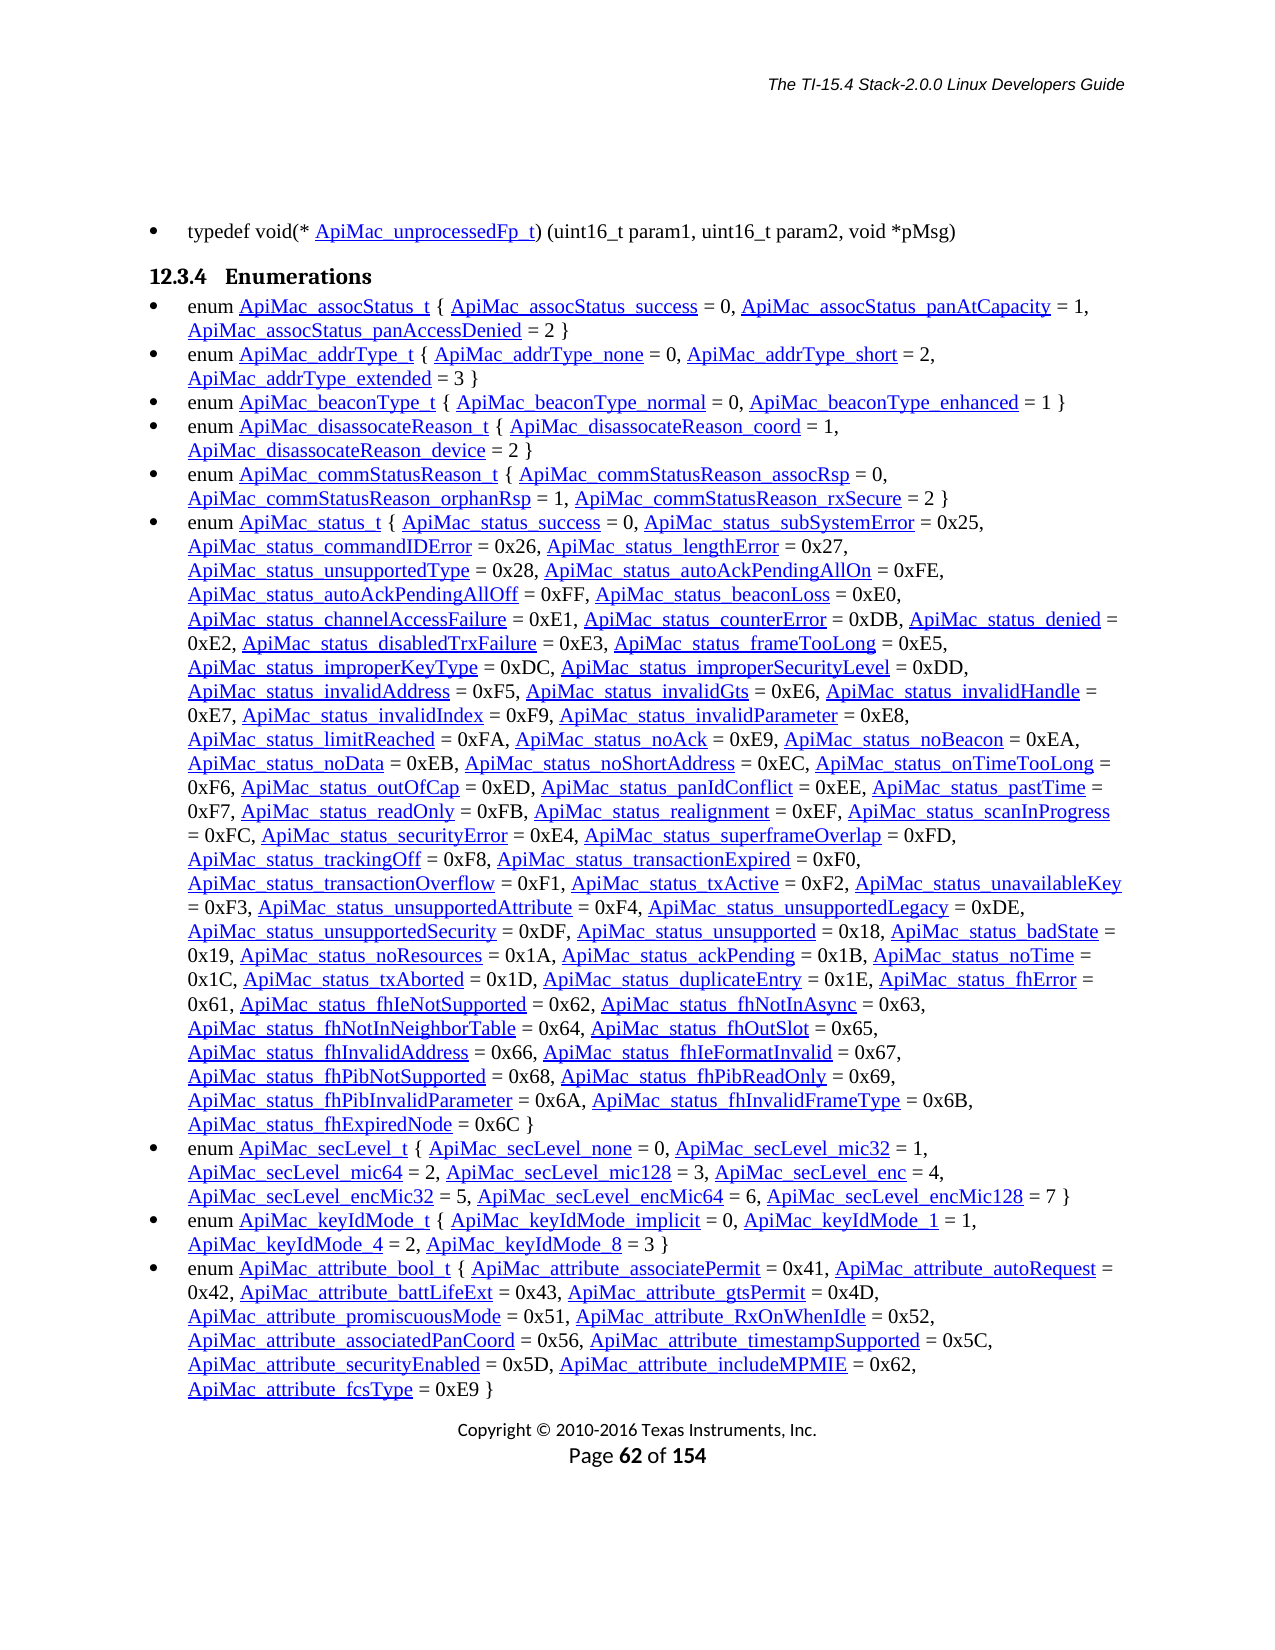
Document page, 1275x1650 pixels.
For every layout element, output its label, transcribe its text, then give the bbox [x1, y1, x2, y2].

list enum ApiMac_keyIdMode_t { ApiMac_keyIdMode_implicit = 0, ApiMac_keyIdMode_1 = 1, ApiMac_keyIdMode_4 = 2, ApiMac_keyIdMode_8 = 3 } [150, 1208, 1125, 1256]
list enum ApiMac_assocStatus_t { ApiMac_assocStatus_success = 0, ApiMac_assocStatus_panAtCapacity = 1, ApiMac_assocStatus_panAccessDenied = 2 } [150, 294, 1125, 342]
list enum ApiMac_status_t { ApiMac_status_success = 0, ApiMac_status_subSystemError = 0x25, ApiMac_status_commandIDError = 0x26, ApiMac_status_lengthError = 0x27, ApiMac_status_unsupportedType = 0x28, ApiMac_status_autoAckPendingAllOn = 0xFE, ApiMac_status_autoAckPendingAllOff = 0xFF, ApiMac_status_beaconLoss = 0xE0, ApiMac_status_channelAccessFailure = 0xE1, ApiMac_status_counterError = 0xDB, ApiMac_status_denied = 0xE2, ApiMac_status_disabledTrxFailure = 0xE3, ApiMac_status_frameTooLong = 0xE5, ApiMac_status_improperKeyType = 0xDC, ApiMac_status_improperSecurityLevel = 0xDD, ApiMac_status_invalidAddress = 0xF5, ApiMac_status_invalidGts = 0xE6, ApiMac_status_invalidHandle = 0xE7, ApiMac_status_invalidIndex = 0xF9, ApiMac_status_invalidParameter = 0xE8, ApiMac_status_limitReached = 0xFA, ApiMac_status_noAck = 0xE9, ApiMac_status_noBeacon = 0xEA, ApiMac_status_noData = 0xEB, ApiMac_status_noShortAddress = 0xEC, ApiMac_status_onTimeTooLong = 0xF6, ApiMac_status_outOfCap = 0xED, ApiMac_status_panIdConflict = 0xEE, ApiMac_status_pastTime = 0xF7, ApiMac_status_readOnly = 0xFB, ApiMac_status_realignment = 0xEF, ApiMac_status_scanInProgress = 0xFC, ApiMac_status_securityError = 0xE4, ApiMac_status_superframeOverlap = 0xFD, ApiMac_status_trackingOff = 0xF8, ApiMac_status_transactionExpired = 0xF0, ApiMac_status_transactionOverflow = 0xF1, ApiMac_status_txActive = 0xF2, ApiMac_status_unavailableKey = 0xF3, ApiMac_status_unsupportedAttribute = 0xF4, ApiMac_status_unsupportedLegacy = 0xDE, ApiMac_status_unsupportedSecurity = 0xDF, ApiMac_status_unsupported = 0x18, ApiMac_status_badState = 0x19, ApiMac_status_noResources = 0x1A, ApiMac_status_ackPending = 0x1B, ApiMac_status_noTime = 0x1C, ApiMac_status_txAborted = 0x1D, ApiMac_status_duplicateEntry = 0x1E, ApiMac_status_fhError = 0x61, ApiMac_status_fhIeNotSupported = 0x62, ApiMac_status_fhNotInAsync = 0x63, ApiMac_status_fhNotInNeighborTable = 0x64, ApiMac_status_fhOutSlot = 0x65, ApiMac_status_fhInvalidAddress = 0x66, ApiMac_status_fhIeFormatInvalid = 0x67, ApiMac_status_fhPibNotSupported = 0x68, ApiMac_status_fhPibReadOnly = 0x69, ApiMac_status_fhPibInvalidParameter = 0x6A, ApiMac_status_fhInvalidFrameType = 0x6B, ApiMac_status_fhExpiredNode = 0x6C } [150, 510, 1125, 1136]
list enum ApiMac_attribute_bool_t { ApiMac_attribute_associatePermit = 0x41, ApiMac_attribute_autoRequest = 0x42, ApiMac_attribute_battLifeExt = 0x43, ApiMac_attribute_gtsPermit = 0x4D, ApiMac_attribute_promiscuousMode = 0x51, ApiMac_attribute_RxOnWhenIdle = 0x52, ApiMac_attribute_associatedPanCoord = 0x56, ApiMac_attribute_timestampSupported = 0x5C, ApiMac_attribute_securityEnabled = 0x5D, ApiMac_attribute_includeMPMIE = 0x62, ApiMac_attribute_fcsType = 0xE9 } [150, 1256, 1125, 1401]
list enum ApiMac_commStatusReason_t { ApiMac_commStatusReason_assocRsp = 0, ApiMac_commStatusReason_orphanRsp = 1, ApiMac_commStatusReason_rxSecure = 2 } [150, 462, 1125, 510]
list enum ApiMac_beaconType_t { ApiMac_beaconType_normal = 0, ApiMac_beaconType_enhanced = 1 } [150, 390, 1125, 414]
list typedef void(* ApiMac_unprocessedFp_t) (uint16_t param1, uint16_t param2, void *pMsg) [150, 219, 1125, 243]
list enum ApiMac_addrType_t { ApiMac_addrType_none = 0, ApiMac_addrType_short = 2, ApiMac_addrType_extended = 3 } [150, 342, 1125, 390]
subtitle Enumerations [150, 264, 1125, 290]
list enum ApiMac_secLevel_t { ApiMac_secLevel_none = 0, ApiMac_secLevel_mic32 = 1, ApiMac_secLevel_mic64 = 2, ApiMac_secLevel_mic128 = 3, ApiMac_secLevel_enc = 4, ApiMac_secLevel_encMic32 = 5, ApiMac_secLevel_encMic64 = 6, ApiMac_secLevel_encMic128 = 7 } [150, 1136, 1125, 1208]
list enum ApiMac_disassocateReason_t { ApiMac_disassocateReason_coord = 1, ApiMac_disassocateReason_device = 2 } [150, 414, 1125, 462]
